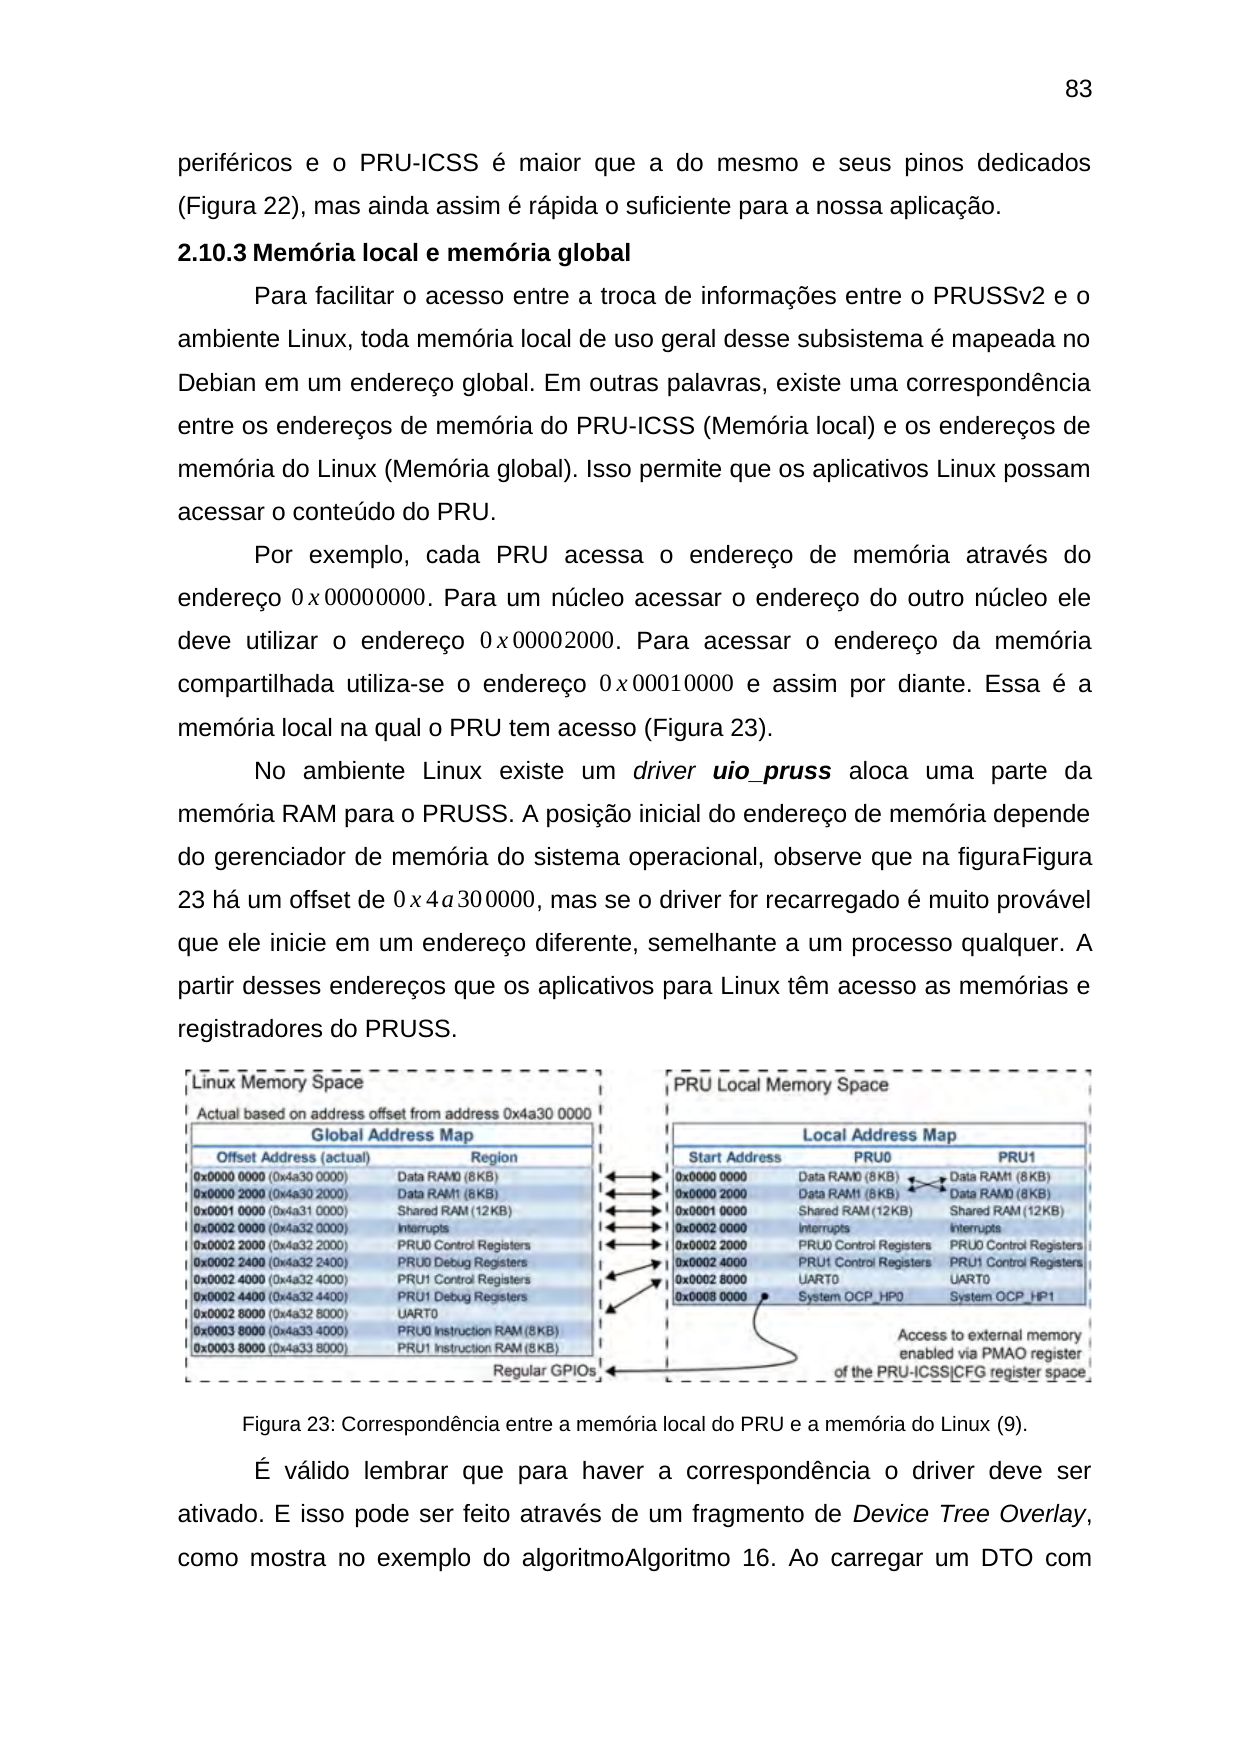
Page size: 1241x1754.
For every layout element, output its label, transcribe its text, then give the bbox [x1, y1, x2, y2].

text Por exemplo, cada PRU acessa o endereço de memória através do endereço . Para um núcleo acessar o endereço do outro núcleo ele deve utilizar o endereço . Para acessar o endereço da memória compartilhada utiliza-se o endereço e assim por diante. Essa é a memória local na qual o PRU tem acesso (Figura 23). [177, 540, 1092, 741]
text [177, 1456, 1092, 1571]
picture [177, 1057, 1093, 1391]
subtitle Memória local e memória global [177, 238, 1092, 267]
text Figura 23: Correspondência entre a memória local do PRU e a memória do Linux . [177, 1411, 1092, 1435]
text Para facilitar o acesso entre a troca de informações entre o PRUSSv2 e o ambiente Linux, toda memória local de uso geral desse subsistema é mapeada no Debian em um endereço global. Em outras palavras, existe uma correspondência entre os endereços de memória do PRU-ICSS (Memória local) e os endereços de memória do Linux (Memória global). Isso permite que os aplicativos Linux possam acessar o conteúdo do PRU. [177, 281, 1092, 526]
text No ambiente Linux existe um driver uio_pruss aloca uma parte da memória RAM para o PRUSS. A posição inicial do endereço de memória depende do gerenciador de memória do sistema operacional, observe que na figuraFigura 23 há um offset de , mas se o driver for recarregado é muito provável que ele inicie em um endereço diferente, semelhante a um processo qualquer. A partir desses endereços que os aplicativos para Linux têm acesso as memórias e registradores do PRUSS. [177, 756, 1092, 1043]
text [177, 148, 1092, 219]
